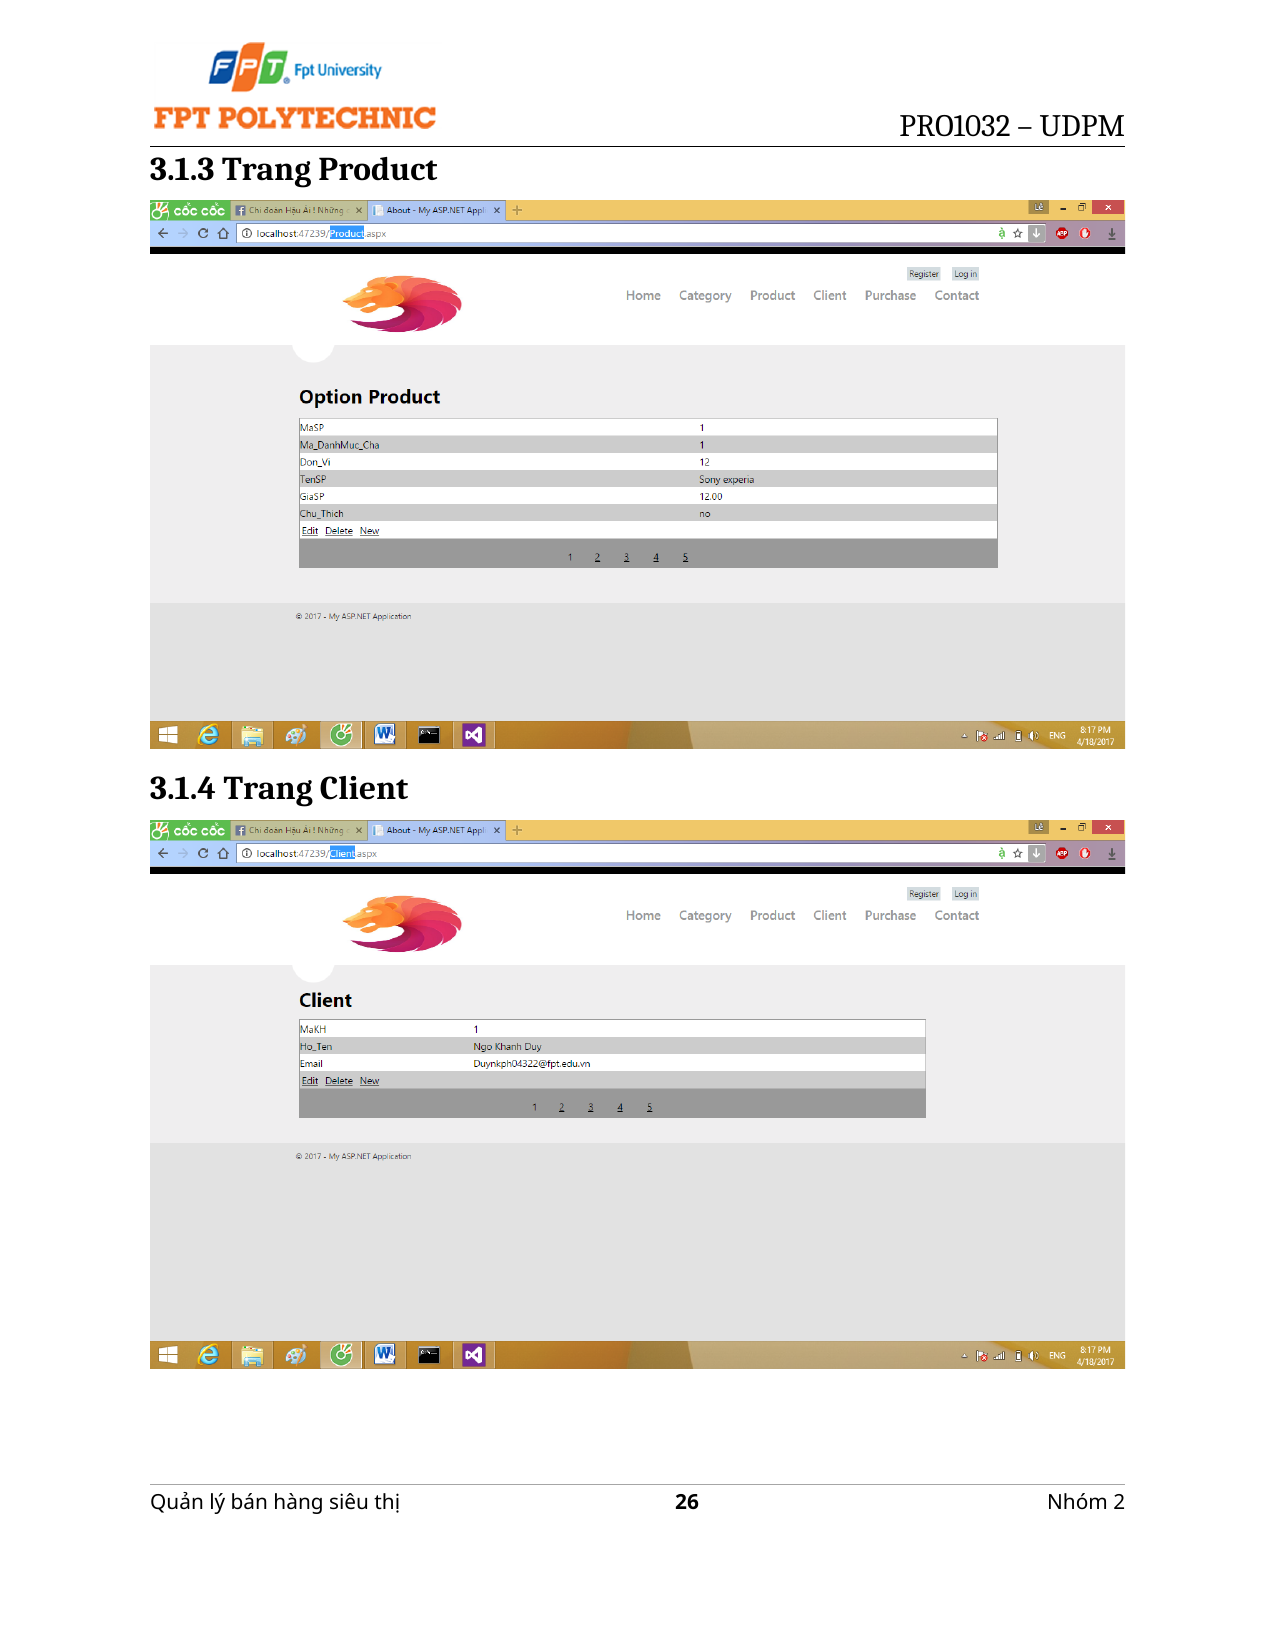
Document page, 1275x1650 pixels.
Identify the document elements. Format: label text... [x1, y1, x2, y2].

picture [150, 200, 1125, 749]
picture [150, 820, 1125, 1369]
picture [150, 37, 443, 137]
subtitle Trang Client [150, 770, 1125, 808]
subtitle Trang Product [150, 150, 1125, 188]
